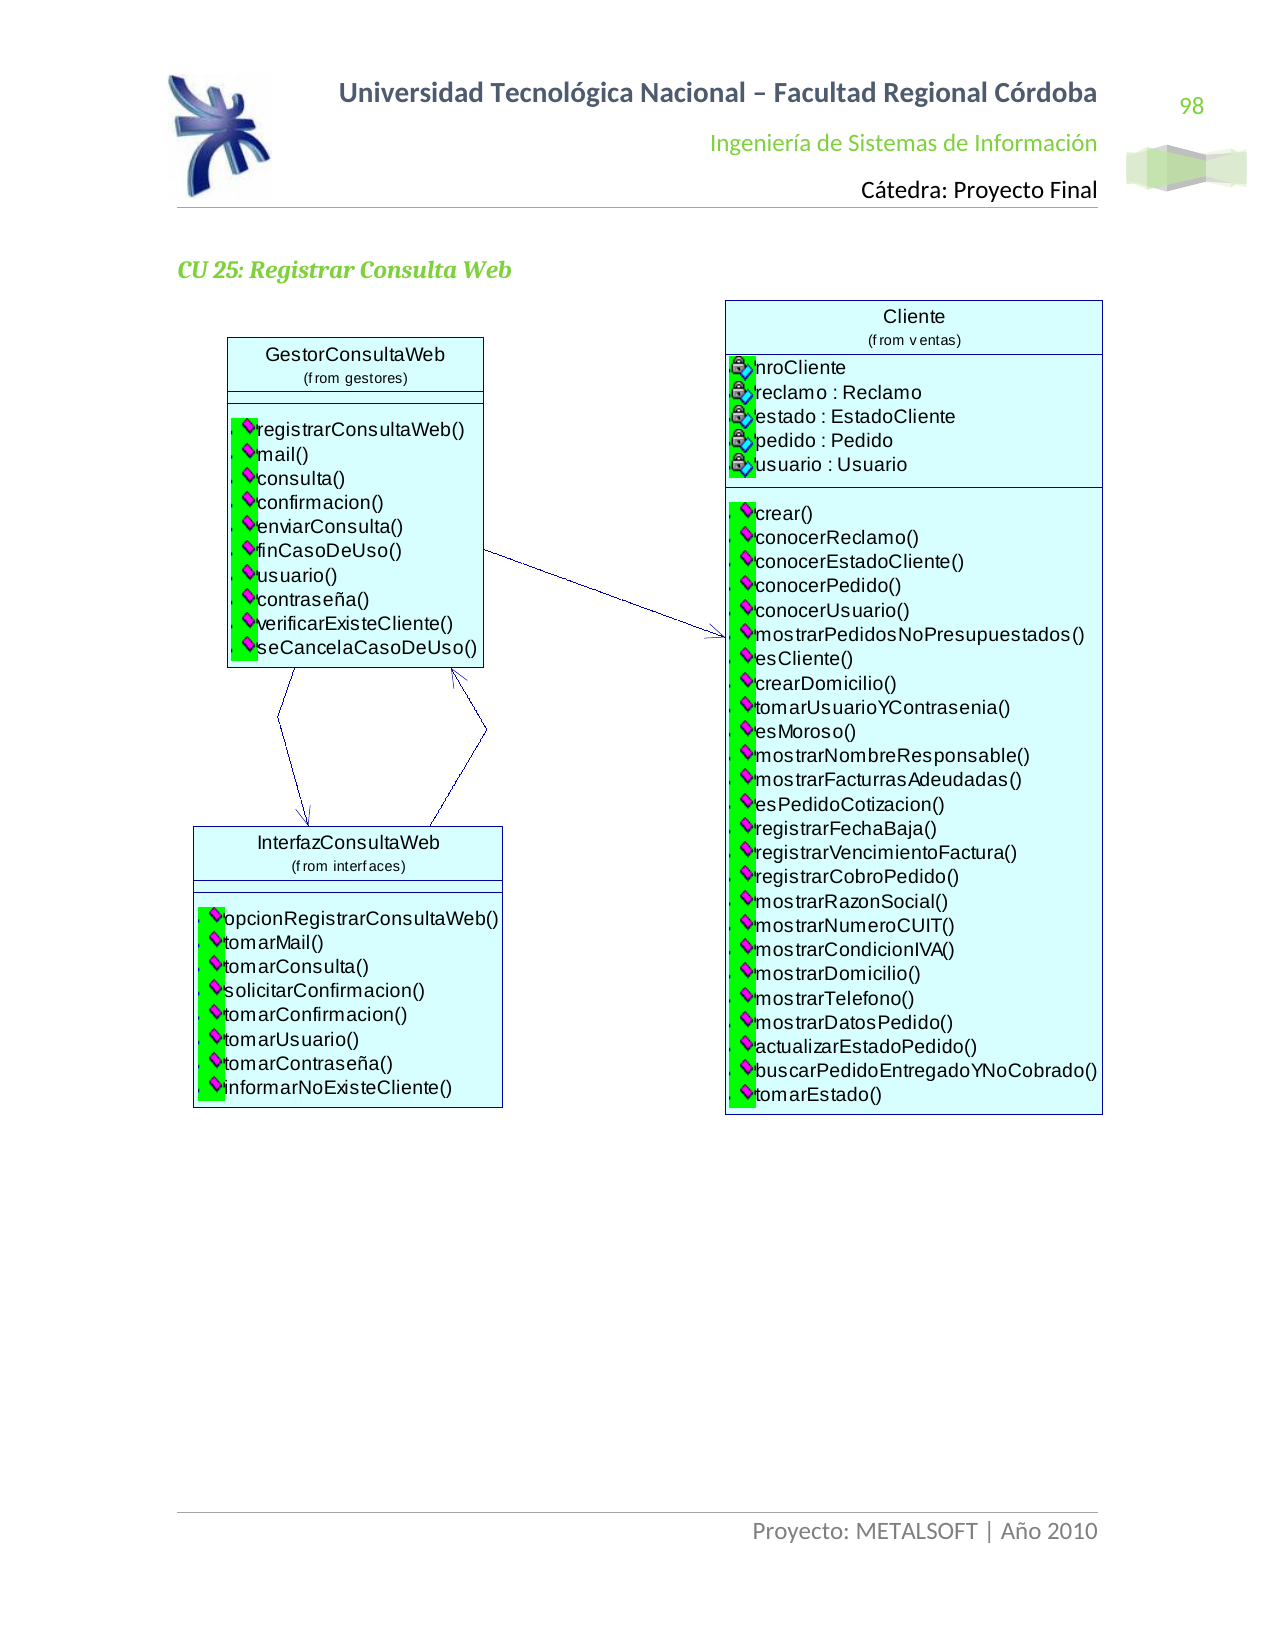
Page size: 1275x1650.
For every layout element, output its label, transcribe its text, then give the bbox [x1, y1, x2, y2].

picture [167, 74, 272, 199]
text CU 25: Registrar Consulta Web [177, 256, 1098, 284]
